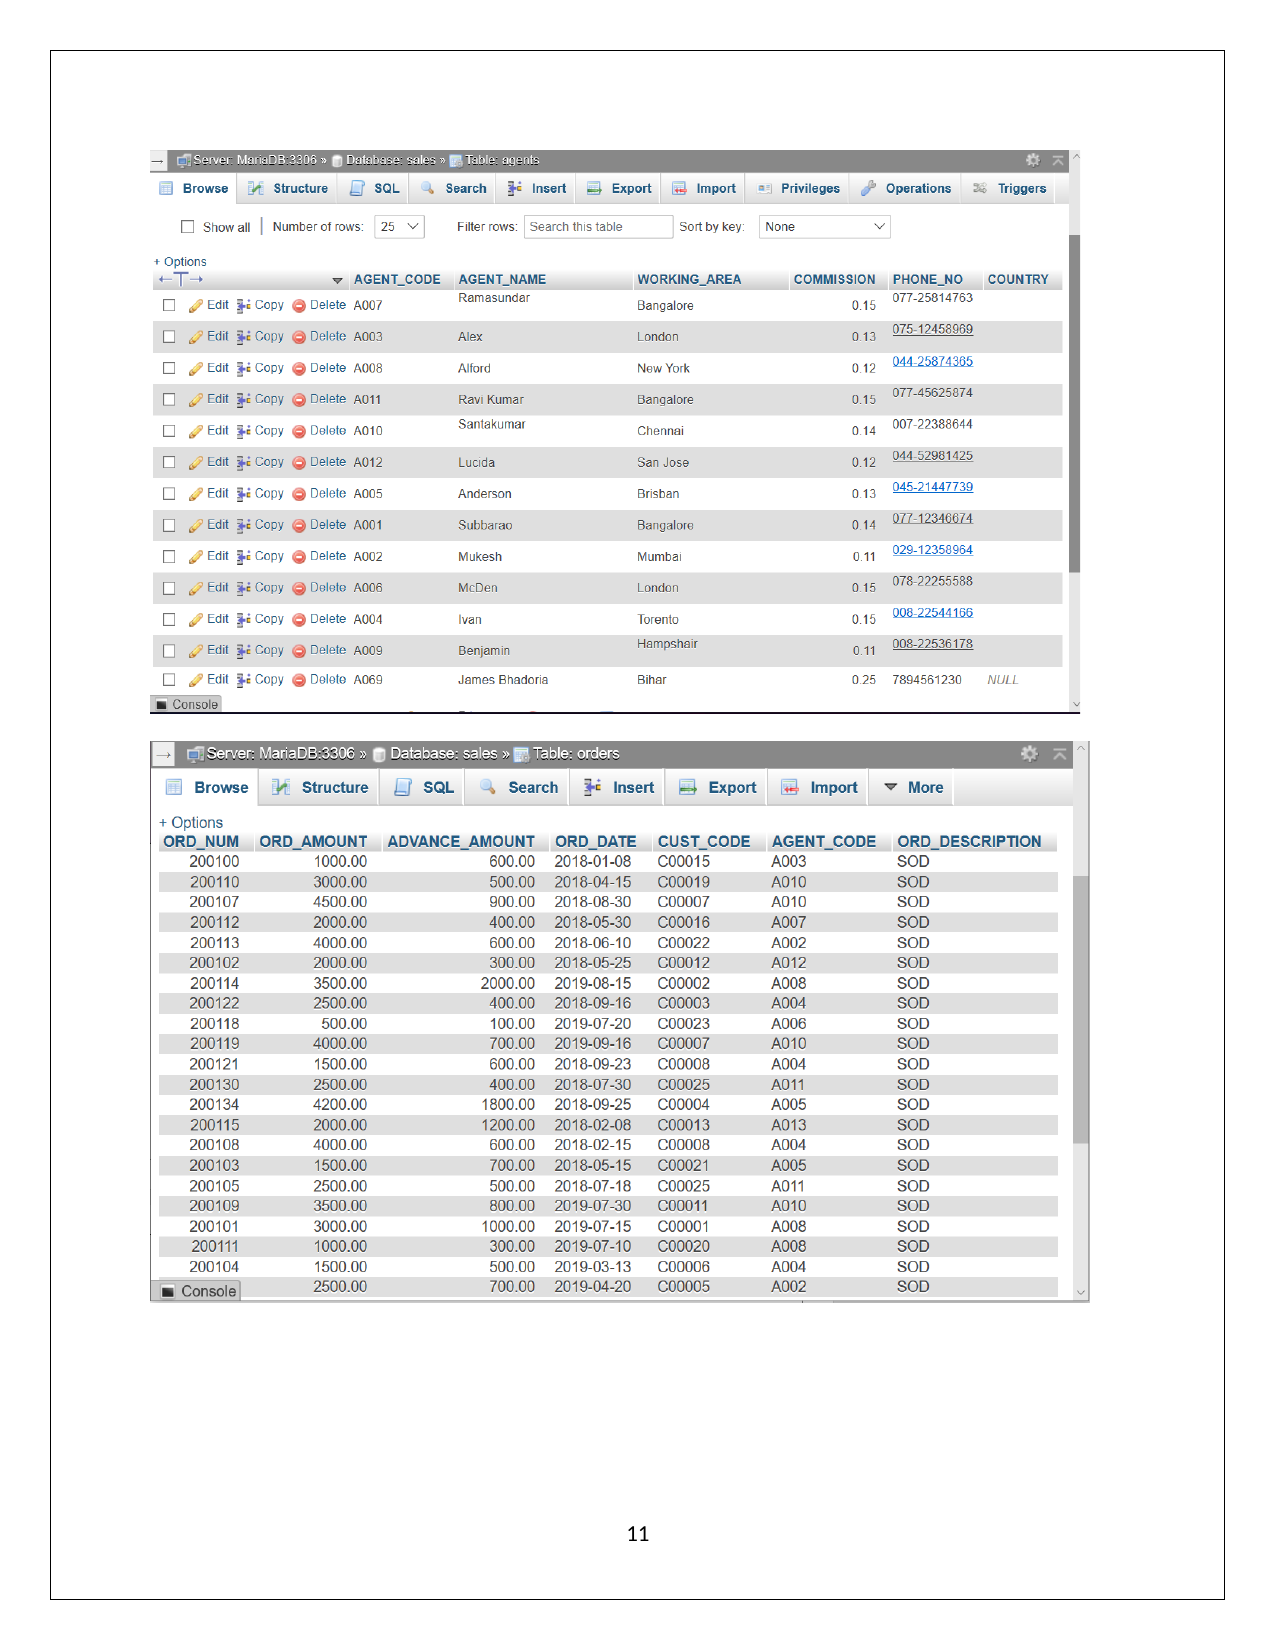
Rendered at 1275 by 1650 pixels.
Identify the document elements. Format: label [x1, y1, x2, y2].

picture [150, 741, 1090, 1303]
picture [150, 150, 1080, 714]
